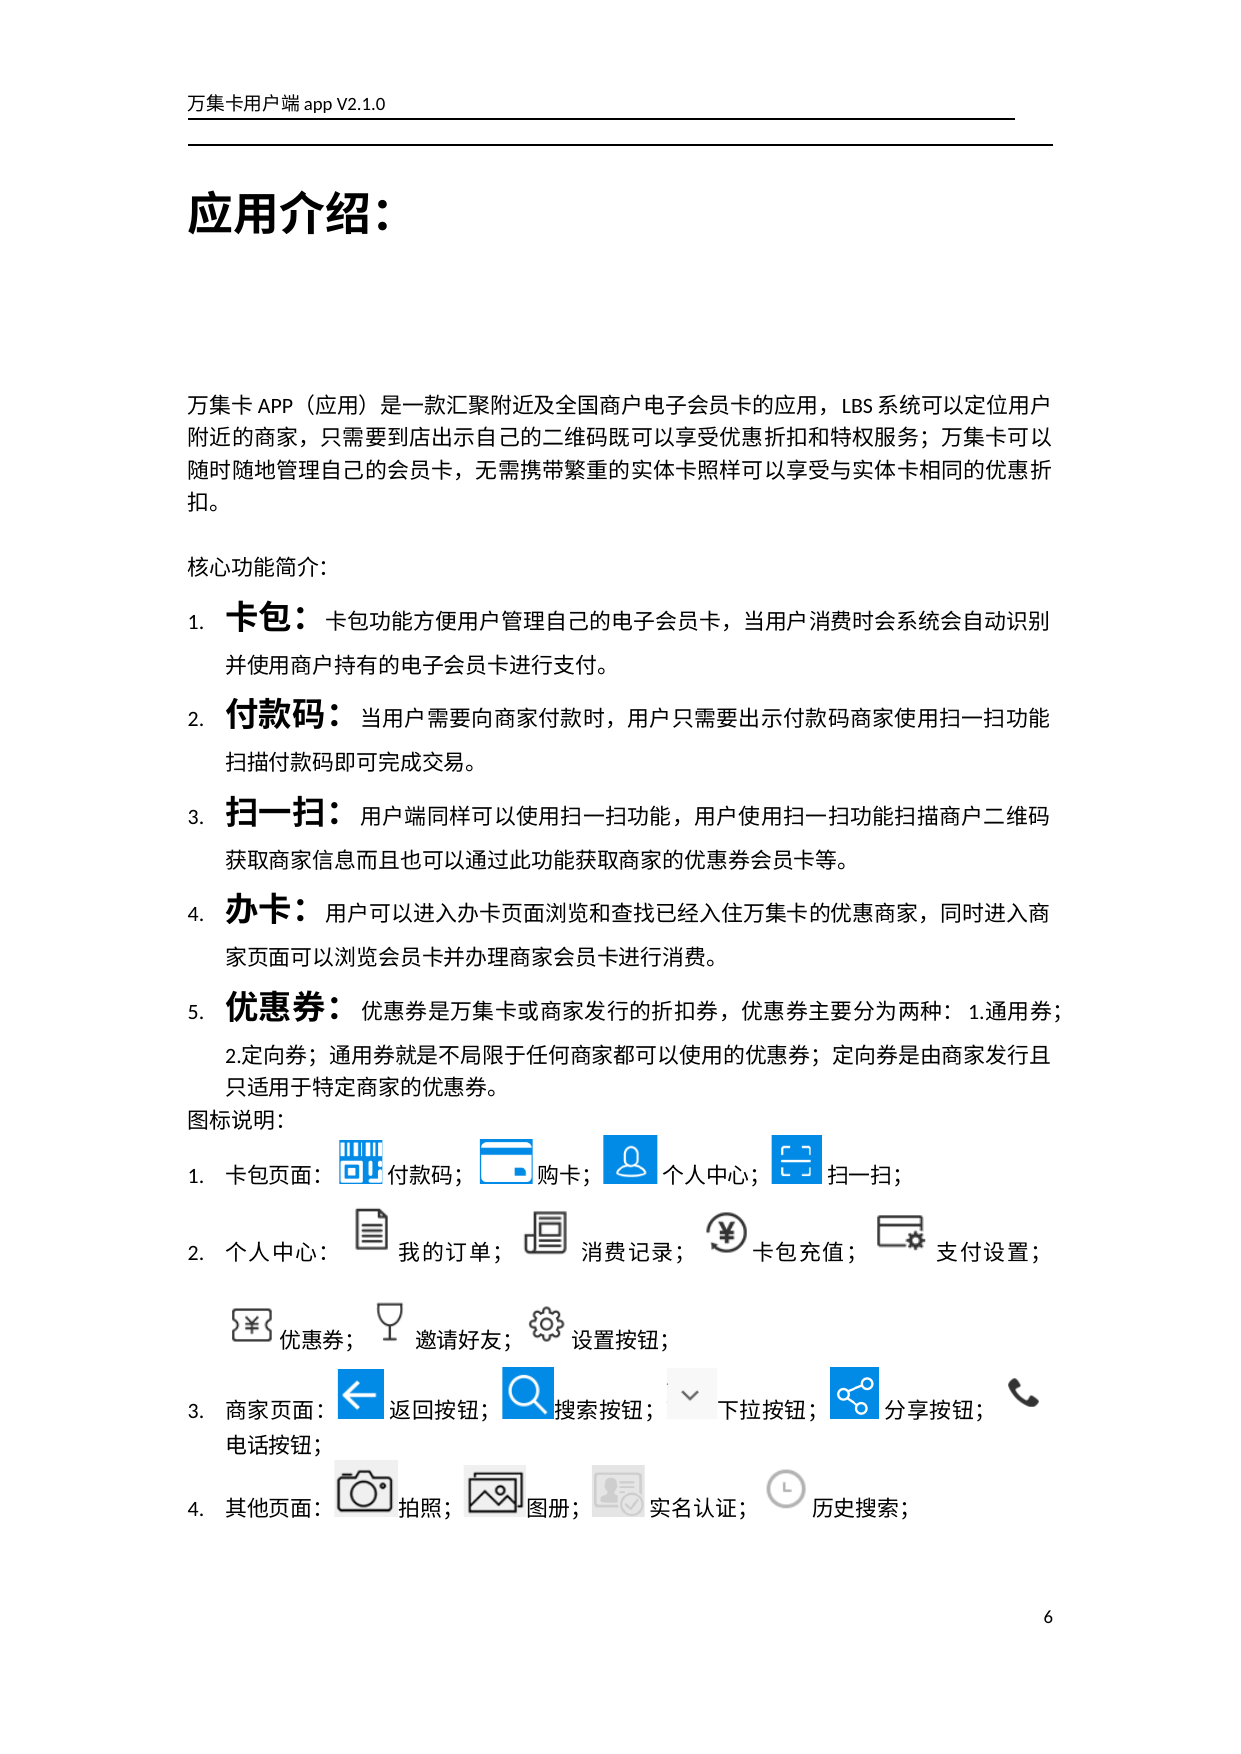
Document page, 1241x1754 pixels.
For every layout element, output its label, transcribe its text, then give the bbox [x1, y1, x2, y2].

list 办卡：用户可以进入办卡页面浏览和查找已经入住万集卡的优惠商家，同时进入商家页面可以浏览会员卡并办理商家会员卡进行消费。 [187, 875, 1053, 972]
picture [758, 1461, 812, 1517]
list 优惠券：优惠券是万集卡或商家发行的折扣券，优惠券主要分为两种：1.通用券；2.定向券；通用券就是不局限于任何商家都可以使用的优惠券；定向券是由商家发行且只适用于特定商家的优惠券。 [187, 972, 1053, 1102]
picture [339, 1140, 383, 1184]
picture [337, 1369, 384, 1419]
list 卡包：卡包功能方便用户管理自己的电子会员卡，当用户消费时会系统会自动识别并使用商户持有的电子会员卡进行支付。 [187, 582, 1053, 680]
list 其他页面：拍照；图册； 实名认证；历史搜索； [187, 1460, 1053, 1525]
list 个人中心：我的订单；消费记录；卡包充值； 支付设置；优惠券；邀请好友；设置按钮； [187, 1200, 1053, 1362]
picture [334, 1460, 398, 1517]
picture [524, 1297, 572, 1349]
list 付款码：当用户需要向商家付款时，用户只需要出示付款码商家使用扫一扫功能扫描付款码即可完成交易。 [187, 680, 1053, 777]
picture [830, 1367, 879, 1419]
list 商家页面： 返回按钮；搜索按钮；下拉按钮； 分享按钮；电话按钮； [187, 1362, 1053, 1460]
picture [479, 1139, 533, 1184]
picture [366, 1298, 415, 1349]
picture [698, 1204, 753, 1260]
subtitle 应用介绍： [187, 162, 1053, 259]
text 核心功能简介： [187, 550, 1053, 582]
picture [869, 1203, 931, 1260]
picture [502, 1367, 554, 1419]
picture [463, 1465, 527, 1517]
picture [591, 1465, 645, 1517]
picture [603, 1135, 658, 1184]
text 图标说明： [187, 1102, 1053, 1135]
list 卡包页面： 付款码； 购卡； 个人中心； 扫一扫； [187, 1135, 1053, 1200]
picture [342, 1200, 399, 1260]
picture [997, 1362, 1053, 1419]
picture [771, 1135, 822, 1184]
list 扫一扫：用户端同样可以使用扫一扫功能，用户使用扫一扫功能扫描商户二维码获取商家信息而且也可以通过此功能获取商家的优惠券会员卡等。 [187, 777, 1053, 875]
picture [516, 1201, 581, 1260]
picture [666, 1368, 718, 1419]
picture [225, 1301, 279, 1349]
text 万集卡APP（应用）是一款汇聚附近及全国商户电子会员卡的应用，LBS系统可以定位用户附近的商家，只需要到店出示自己的二维码既可以享受优惠折扣和特权服务；万集卡可以随时随地管理自己的会员卡，无需携带繁重的实体卡照样可以享受与实体卡相同的优惠折扣。 [187, 387, 1053, 517]
